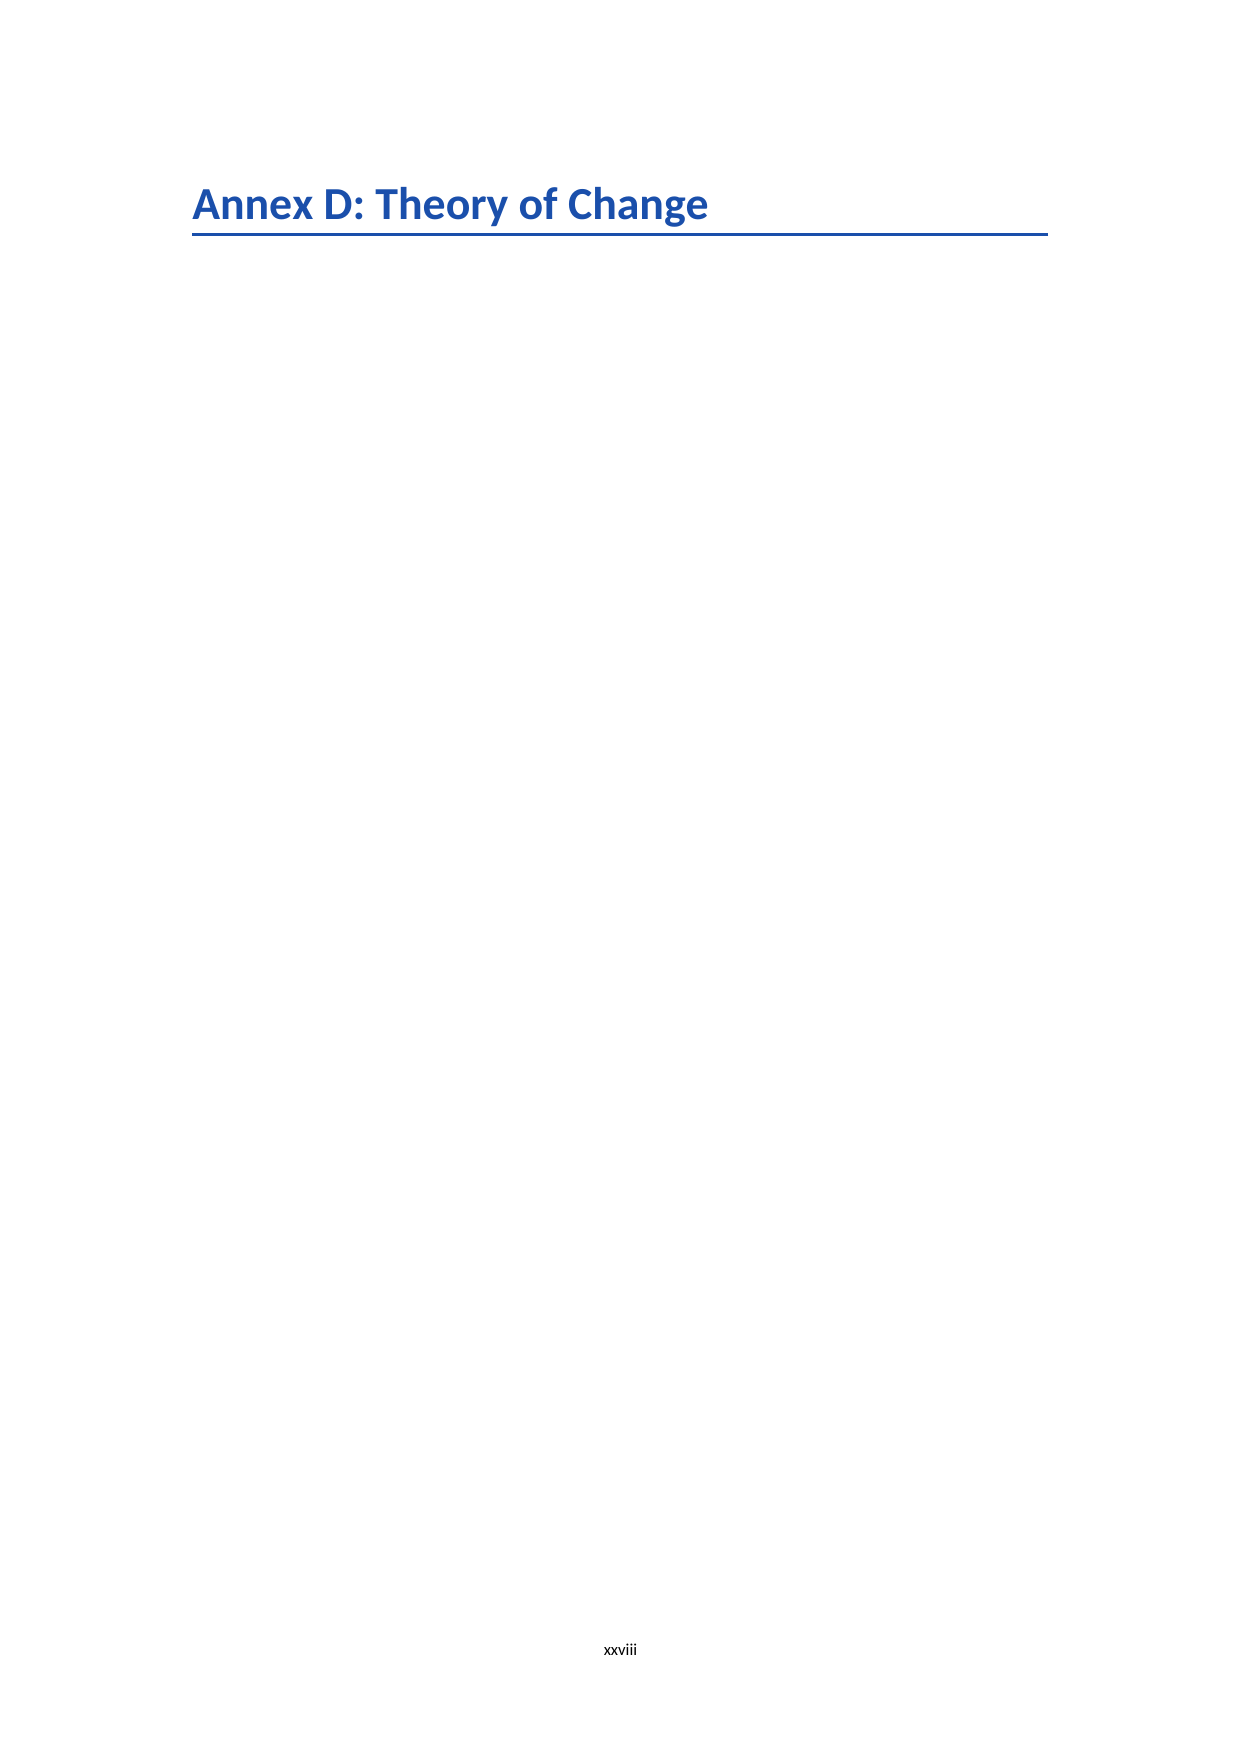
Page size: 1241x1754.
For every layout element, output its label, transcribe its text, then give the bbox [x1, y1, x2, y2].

subtitle Annex D: Theory of Change [192, 175, 1048, 233]
